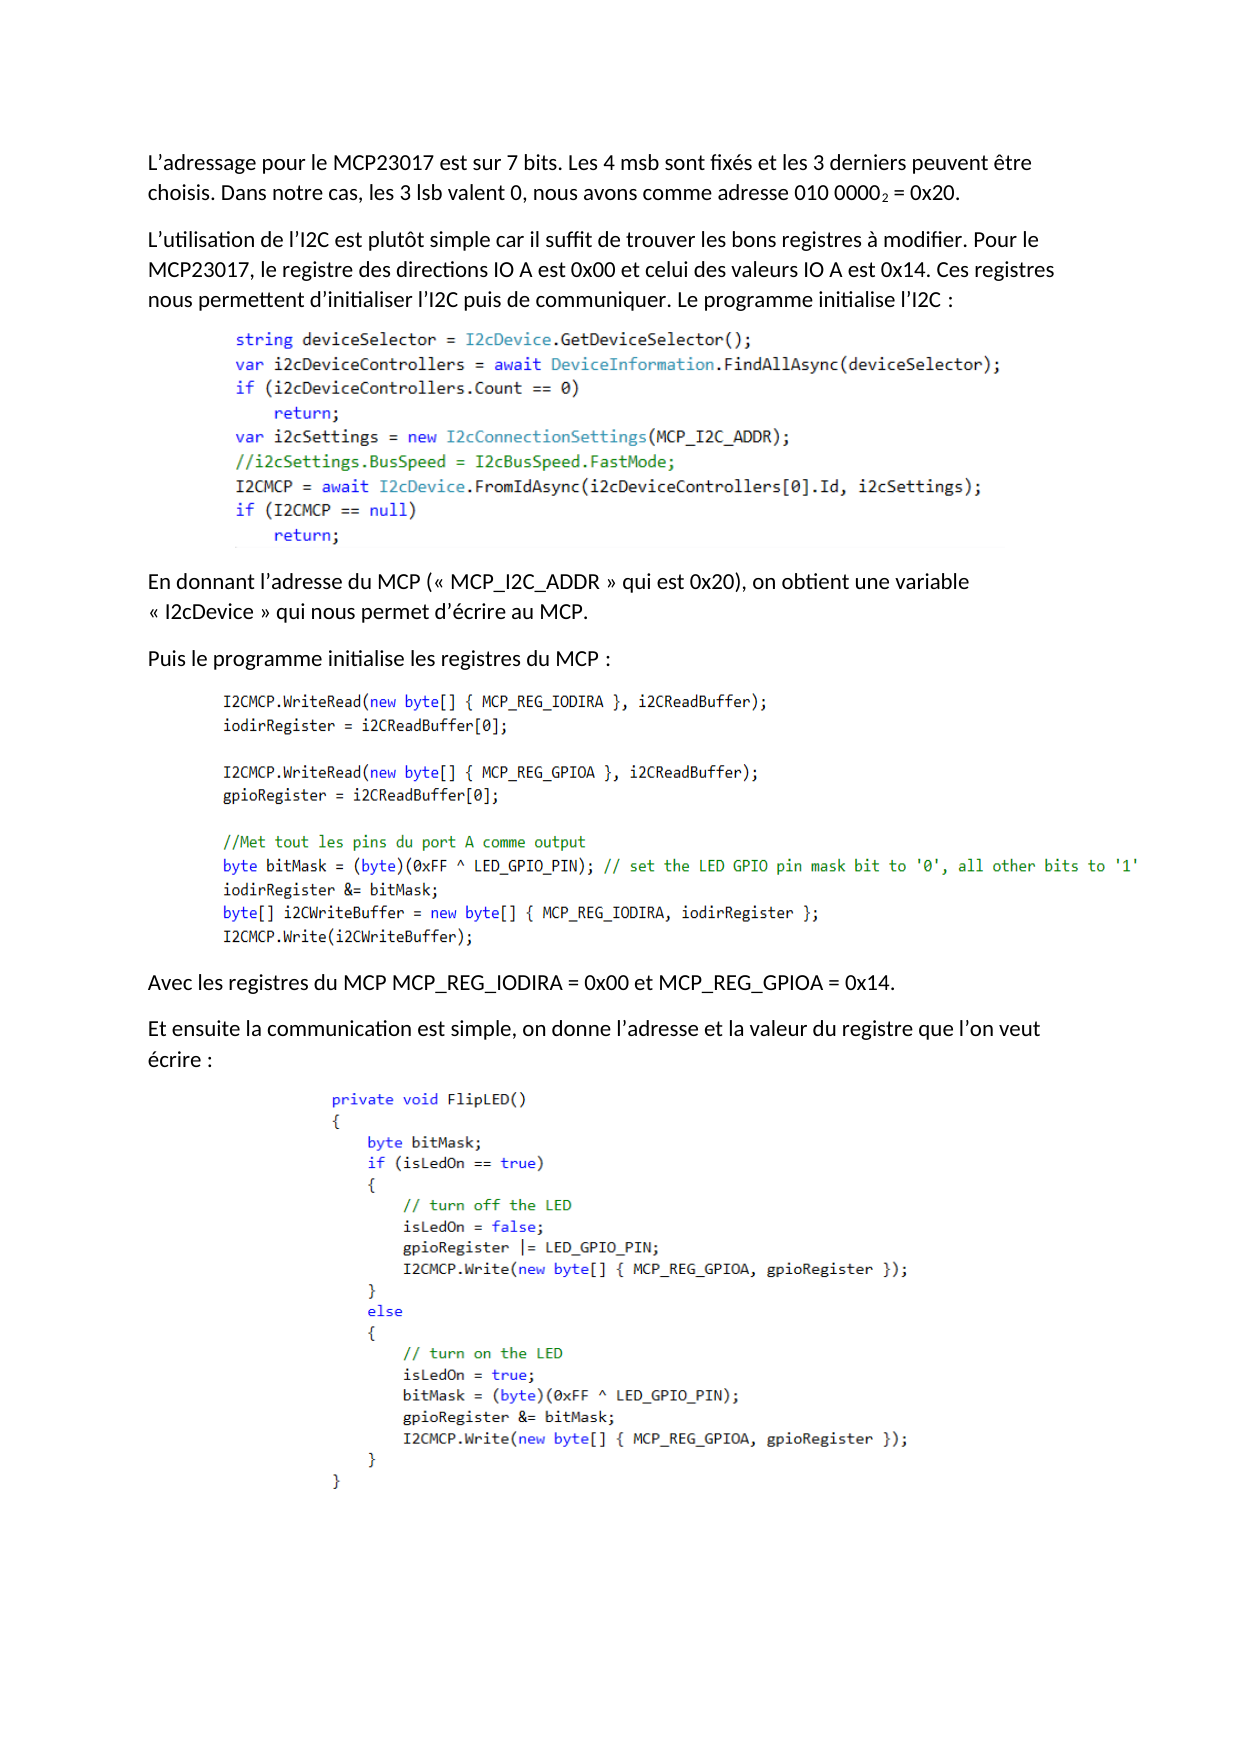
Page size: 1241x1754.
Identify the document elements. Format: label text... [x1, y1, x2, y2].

picture [235, 332, 1005, 548]
text Avec les registres du MCP MCP_REG_IODIRA = 0x00 et MCP_REG_GPIOA = 0x14. [148, 968, 1093, 996]
text L’adressage pour le MCP23017 est sur 7 bits. Les 4 msb sont fixés et les 3 derniers peuvent être choisis. Dans notre cas, les 3 lsb valent 0, nous avons comme adresse 010 00002 = 0x20. [148, 148, 1093, 206]
text L’utilisation de l’I2C est plutôt simple car il suffit de trouver les bons registres à modifier. Pour le MCP23017, le registre des directions IO A est 0x00 et celui des valeurs IO A est 0x14. Ces registres nous permettent d’initialiser l’I2C puis de communiquer. Le programme initialise l’I2C : [148, 225, 1093, 313]
picture [221, 690, 1144, 949]
text Et ensuite la communication est simple, on donne l’adresse et la valeur du registre que l’on veut écrire : [148, 1014, 1093, 1073]
text En donnant l’adresse du MCP (« MCP_I2C_ADDR » qui est 0x20), on obtient une variable « I2cDevice » qui nous permet d’écrire au MCP. [148, 567, 1093, 625]
picture [328, 1091, 912, 1493]
text Puis le programme initialise les registres du MCP : [148, 644, 1093, 672]
